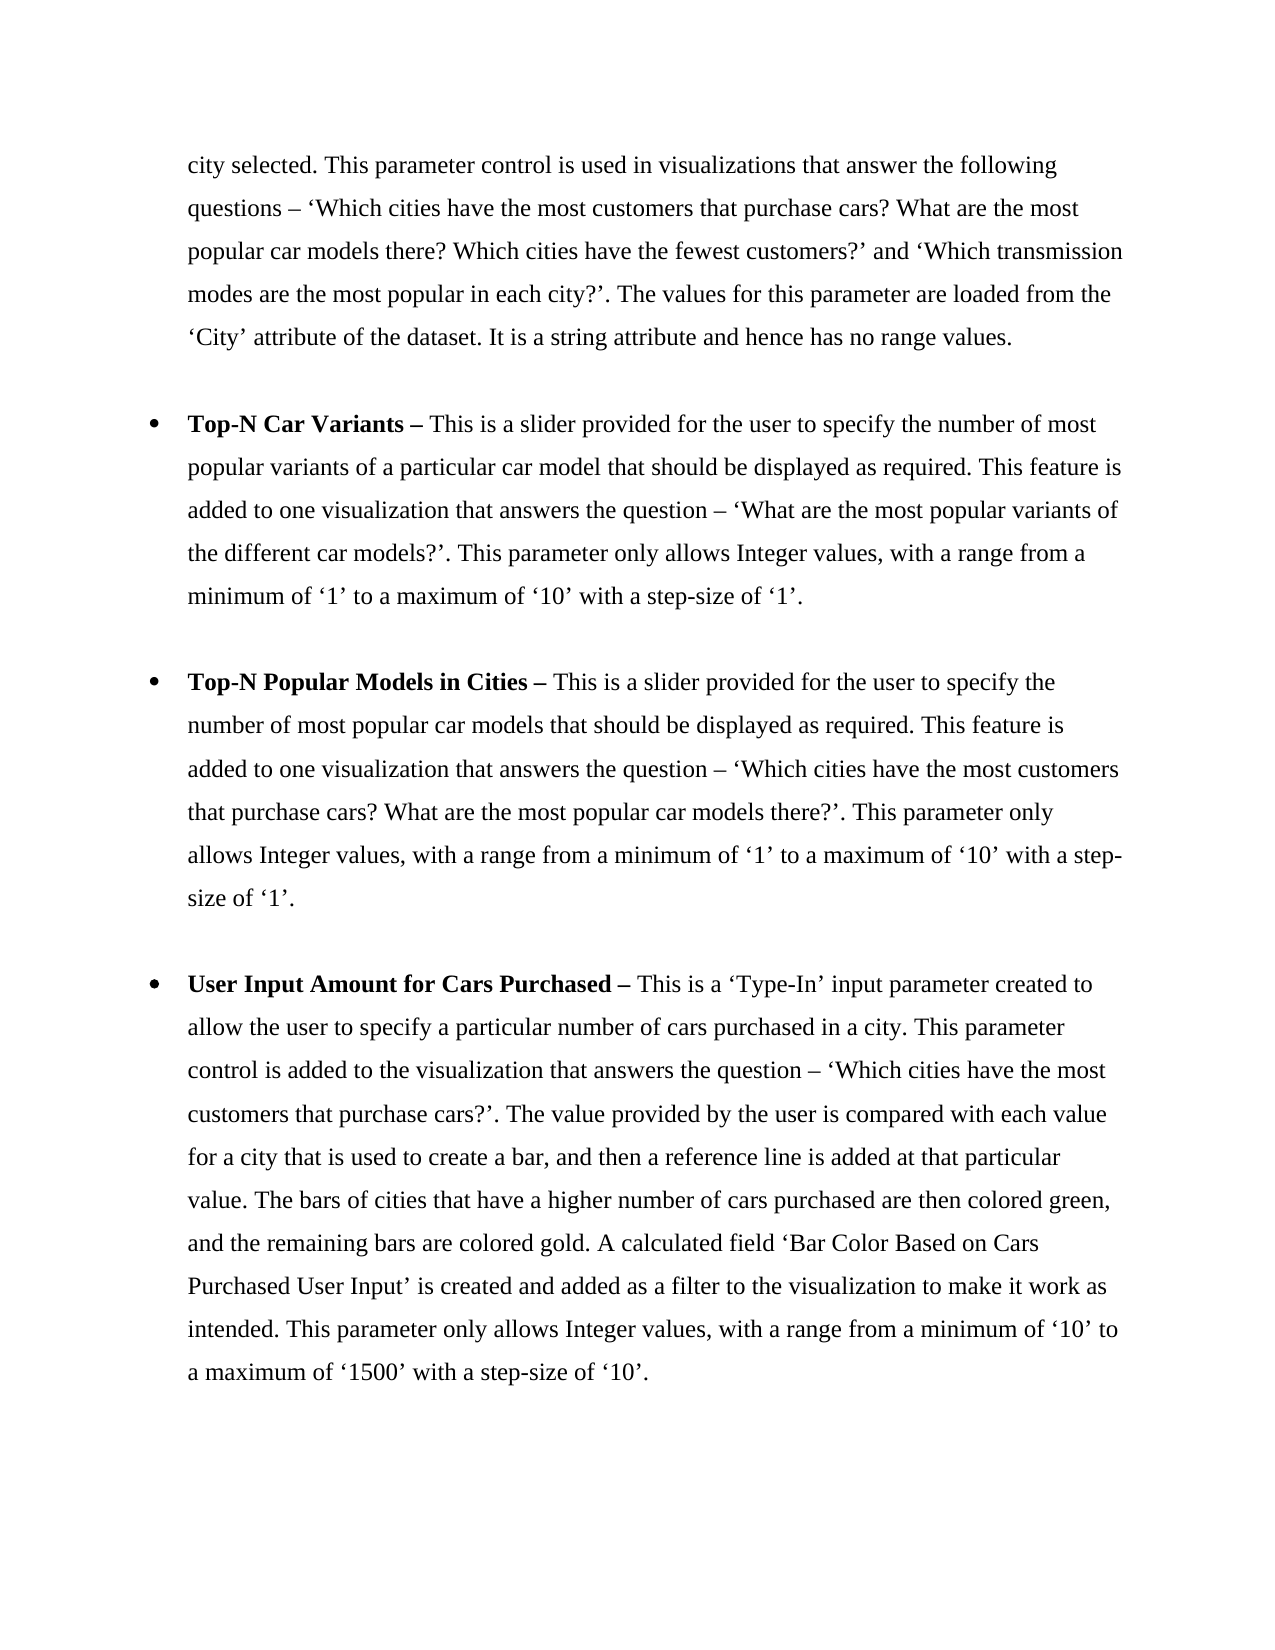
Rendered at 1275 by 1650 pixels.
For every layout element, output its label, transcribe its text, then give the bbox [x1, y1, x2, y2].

list Top-N Popular Models in Cities – This is a slider provided for the user to specify the number of most popular car models that should be displayed as required. This feature is added to one visualization that answers the question – ‘Which cities have the most customers that purchase cars? What are the most popular car models there?’. This parameter only allows Integer values, with a range from a minimum of ‘1’ to a maximum of ‘10’ with a step-size of ‘1’. [150, 667, 1125, 912]
list User Input Amount for Cars Purchased – This is a ‘Type-In’ input parameter created to allow the user to specify a particular number of cars purchased in a city. This parameter control is added to the visualization that answers the question – ‘Which cities have the most customers that purchase cars?’. The value provided by the user is compared with each value for a city that is used to create a bar, and then a reference line is added at that particular value. The bars of cities that have a higher number of cars purchased are then colored green, and the remaining bars are colored gold. A calculated field ‘Bar Color Based on Cars Purchased User Input’ is created and added as a filter to the visualization to make it work as intended. This parameter only allows Integer values, with a range from a minimum of ‘10’ to a maximum of ‘1500’ with a step-size of ‘10’. [150, 969, 1125, 1386]
list Top-N Car Variants – This is a slider provided for the user to specify the number of most popular variants of a particular car model that should be displayed as required. This feature is added to one visualization that answers the question – ‘What are the most popular variants of the different car models?’. This parameter only allows Integer values, with a range from a minimum of ‘1’ to a maximum of ‘10’ with a step-size of ‘1’. [150, 409, 1125, 610]
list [150, 150, 1125, 351]
